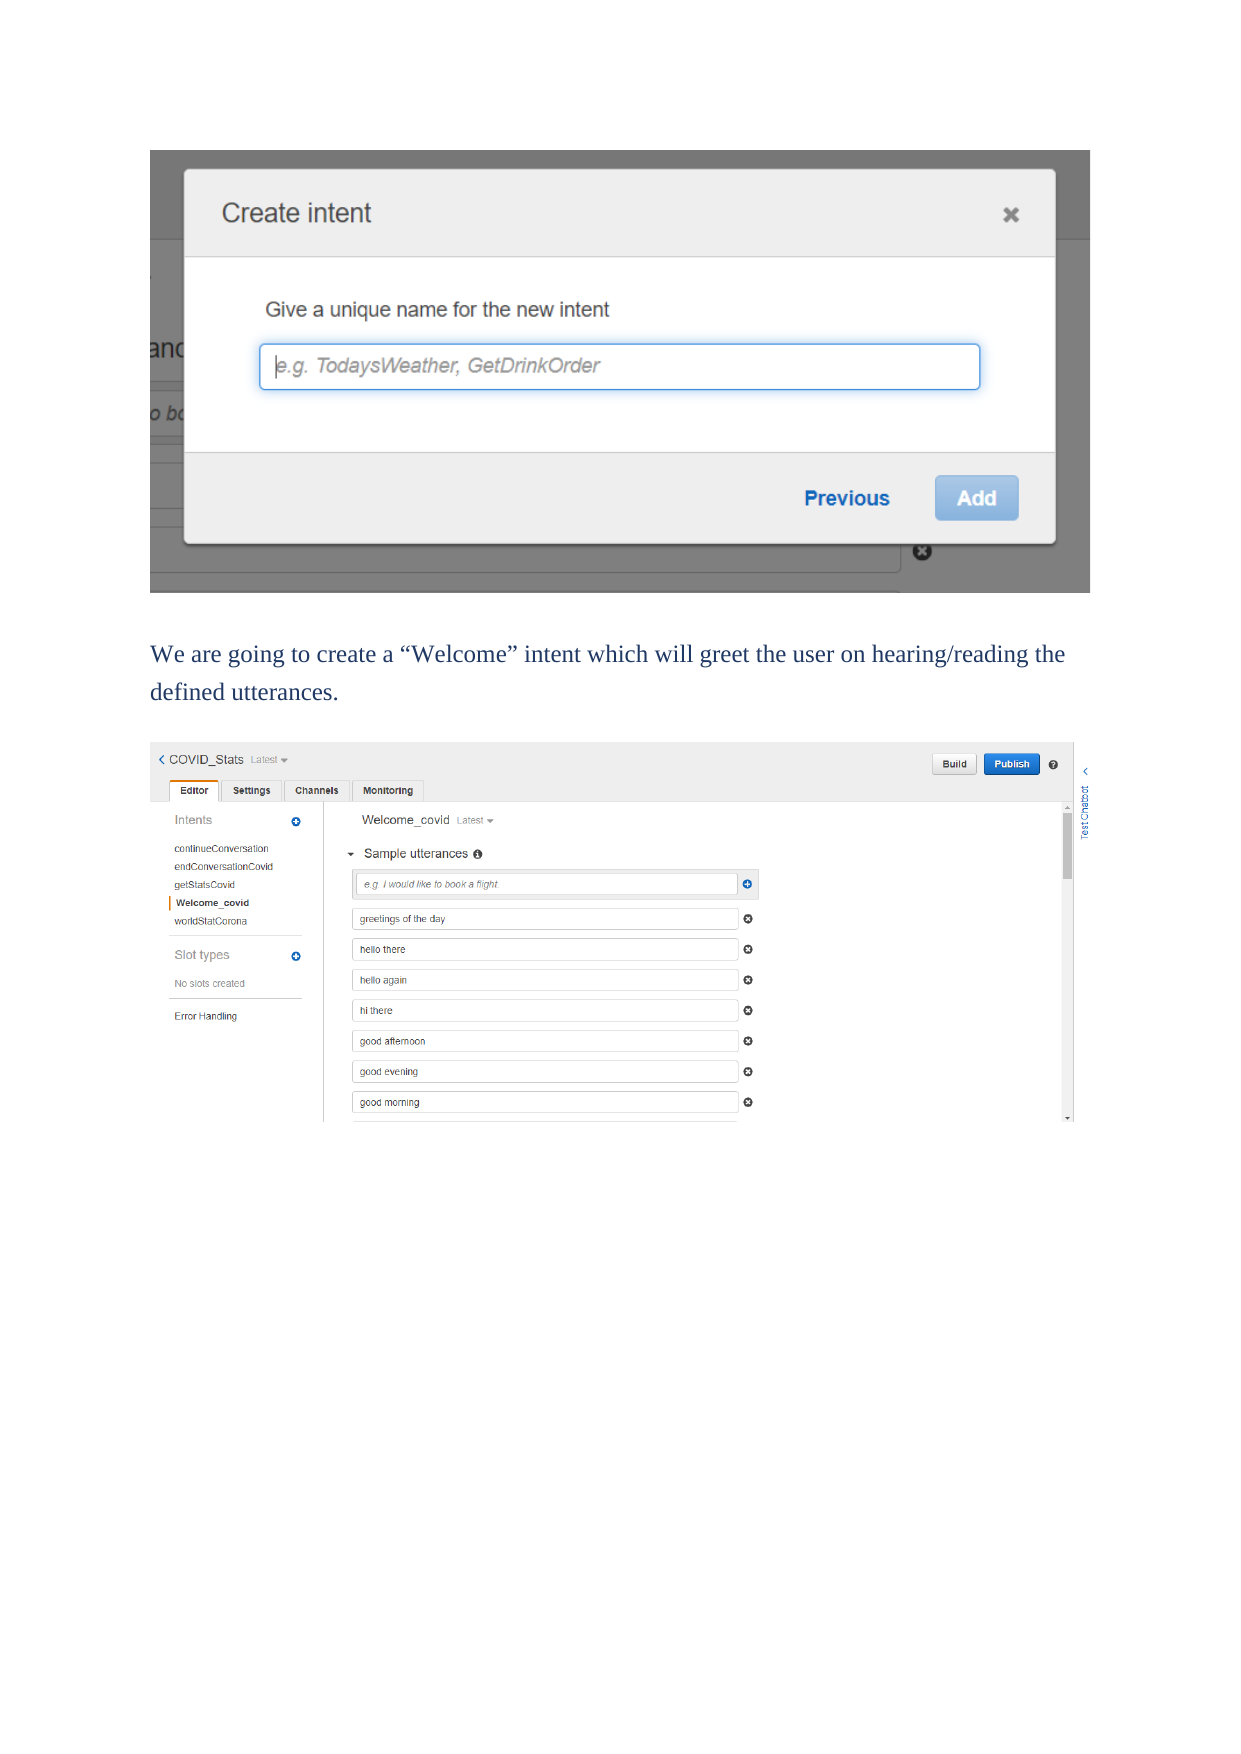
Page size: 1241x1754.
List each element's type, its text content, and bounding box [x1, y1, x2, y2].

picture [150, 742, 1091, 1122]
picture [150, 150, 1091, 593]
text We are going to create a “Welcome” intent which will greet the user on hearing/reading the defined utterances. [150, 630, 1090, 705]
